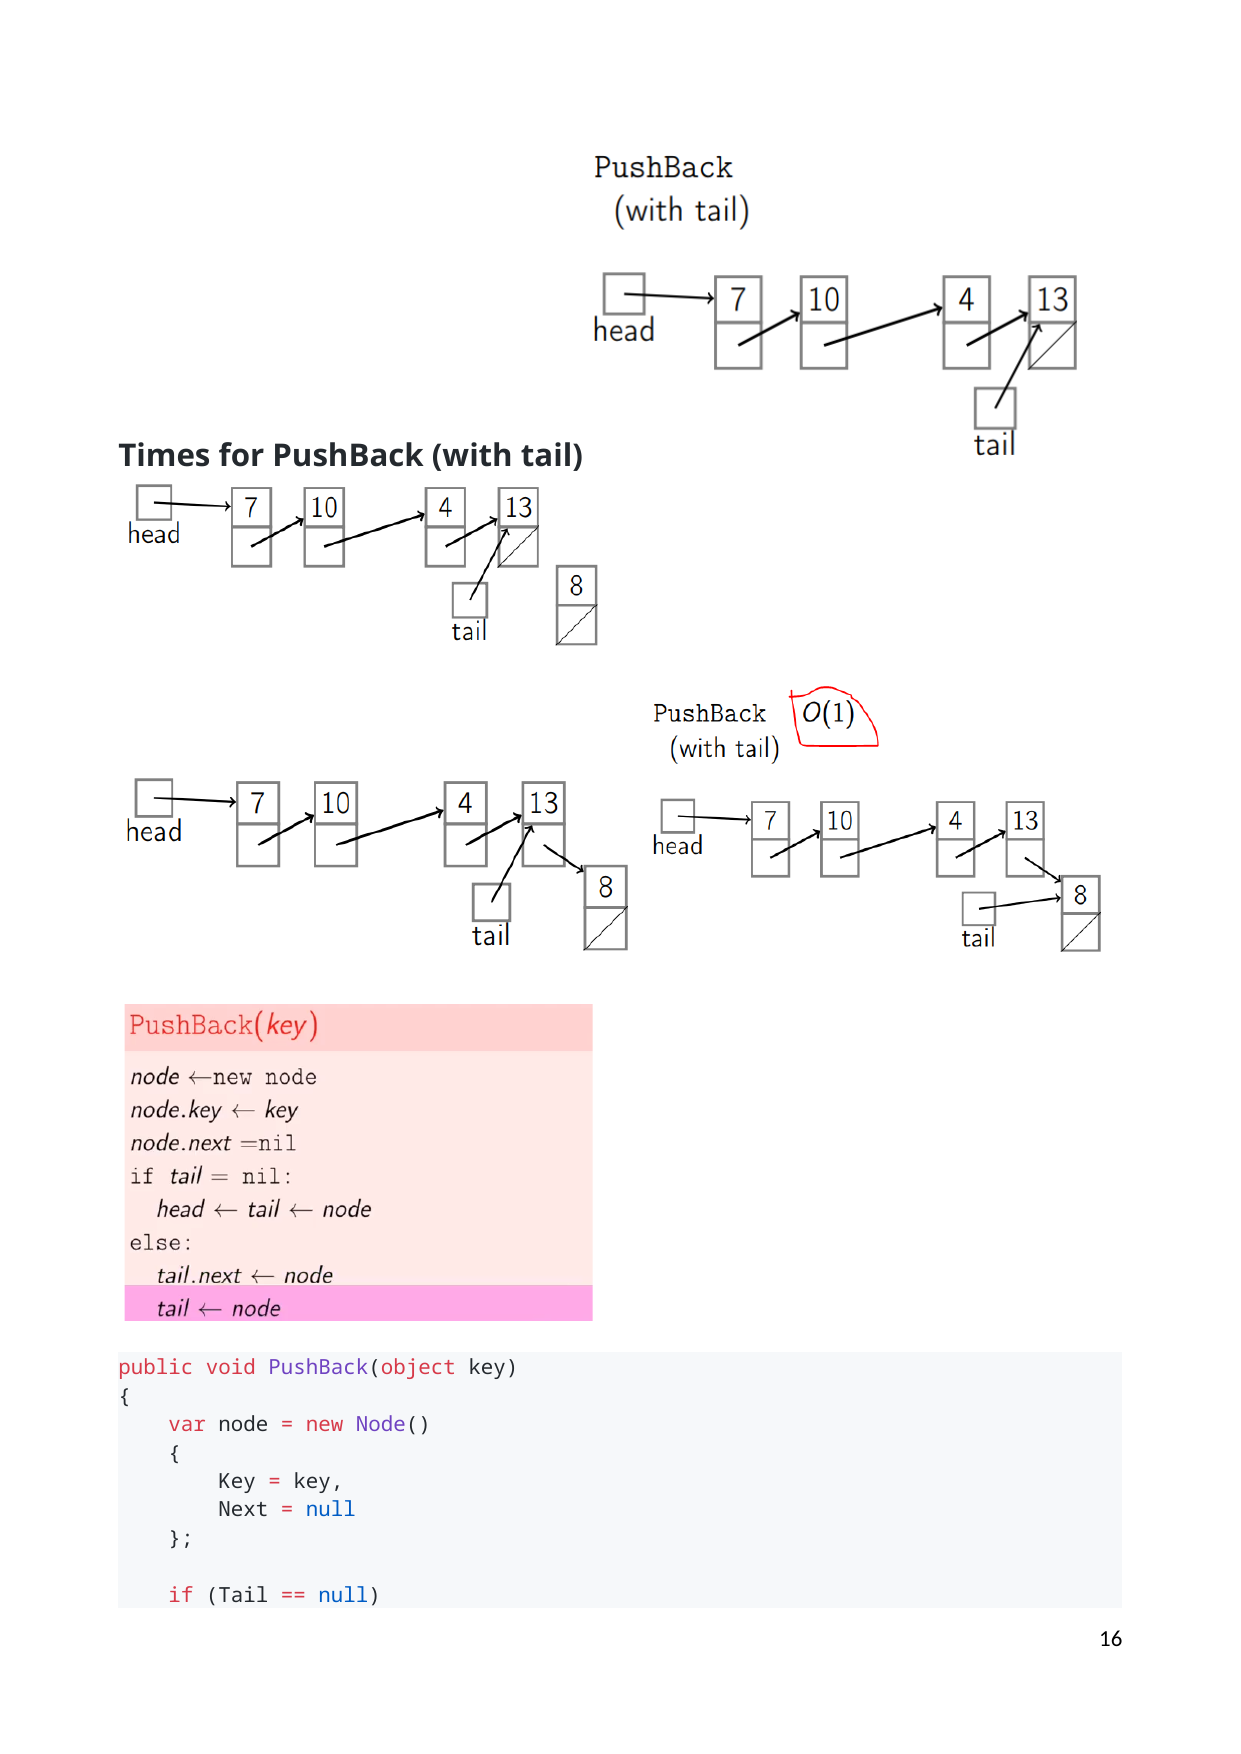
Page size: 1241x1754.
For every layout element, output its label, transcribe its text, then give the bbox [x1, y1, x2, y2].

picture [124, 1004, 593, 1321]
picture [118, 763, 635, 960]
text Next = null [118, 1494, 1122, 1523]
text if (Tail == null) [118, 1580, 1122, 1608]
picture [641, 686, 1110, 960]
text { [118, 1438, 1122, 1466]
text Key = key, [118, 1466, 1122, 1494]
text { [118, 1381, 1122, 1409]
picture [118, 475, 604, 650]
text public void PushBack(object key) [118, 1352, 1122, 1381]
text var node = new Node() [118, 1409, 1122, 1438]
picture [583, 147, 1088, 467]
text }; [118, 1523, 1122, 1551]
